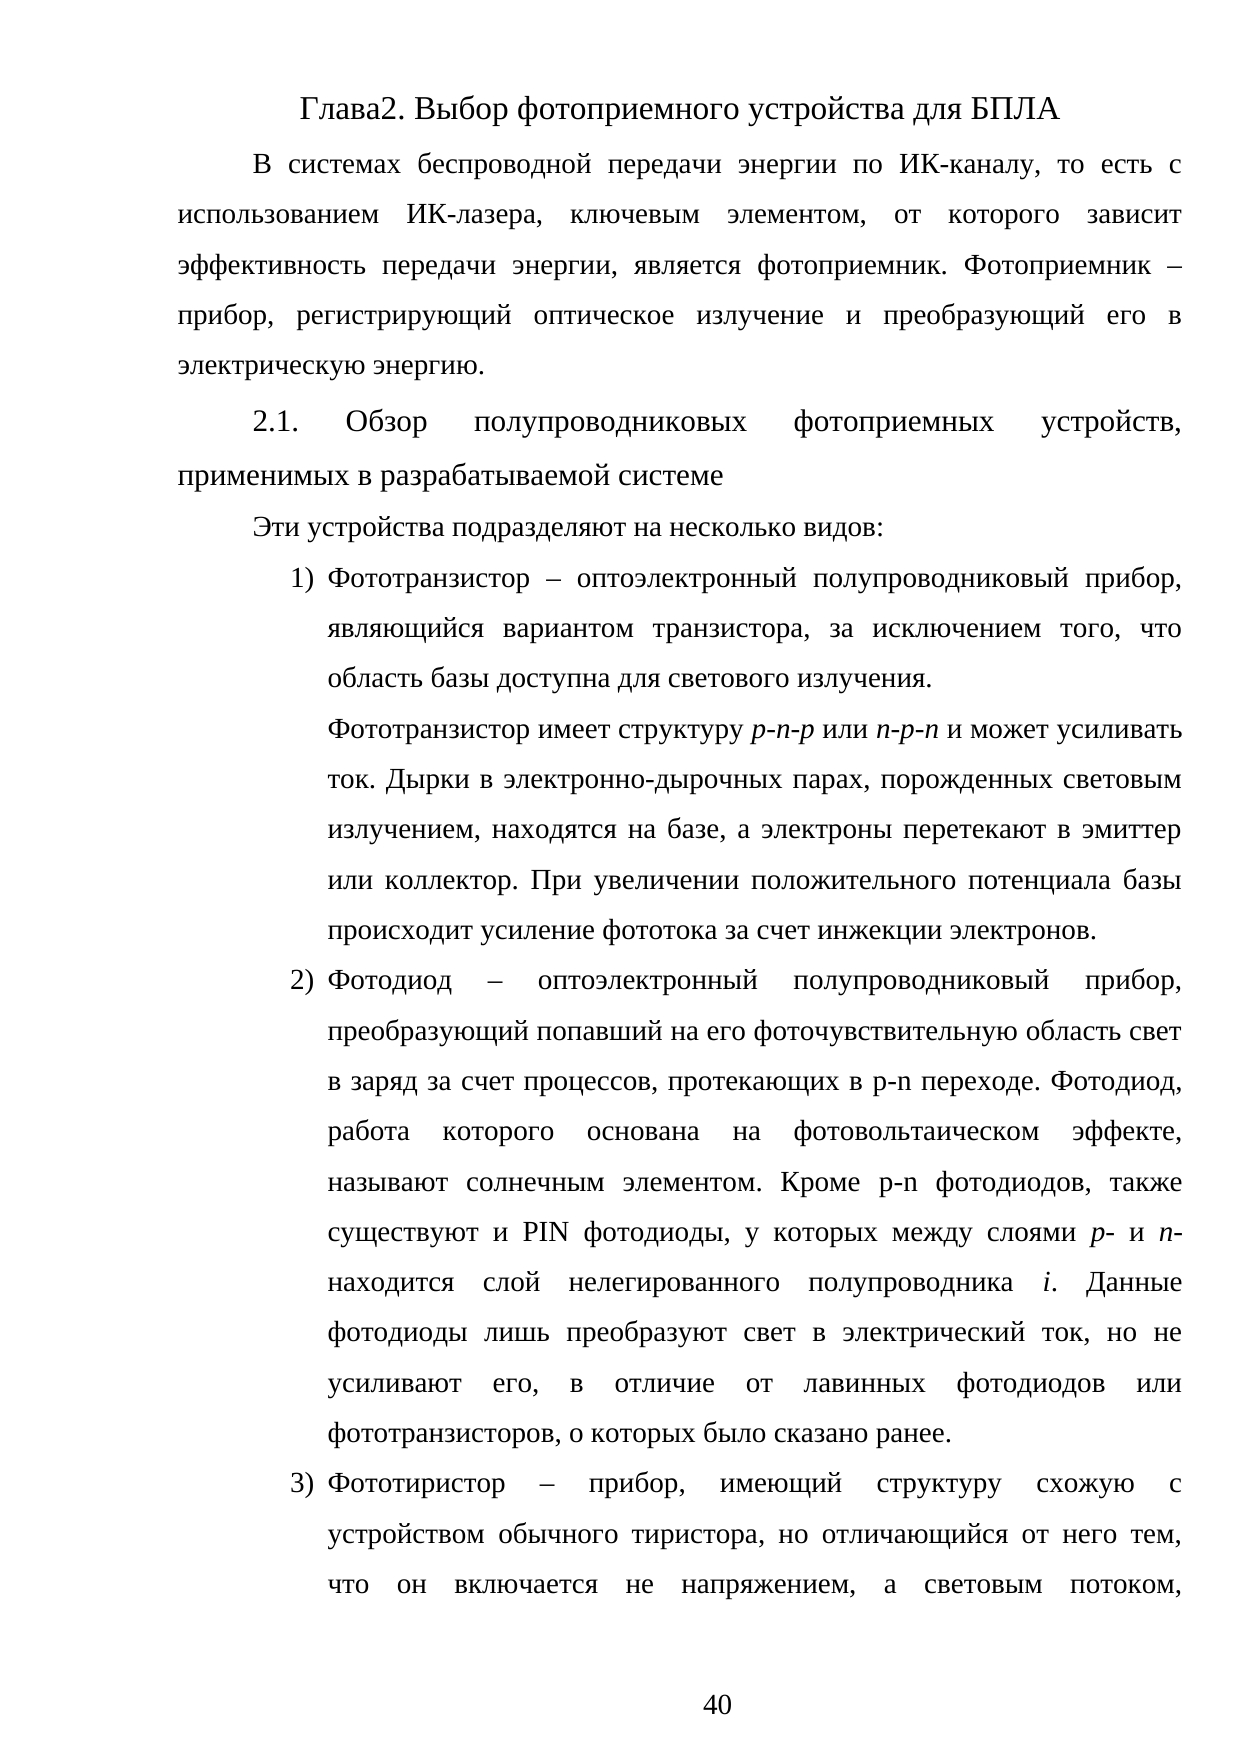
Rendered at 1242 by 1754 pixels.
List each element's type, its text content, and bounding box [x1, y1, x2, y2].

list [290, 1466, 1183, 1600]
text В системах беспроводной передачи энергии по ИК-каналу, то есть с использованием ИК-лазера, ключевым элементом, от которого зависит эффективность передачи энергии, является фотоприемник. Фотоприемник –прибор, регистрирующий оптическое излучение и преобразующий его в электрическую энергию. [177, 146, 1183, 381]
text Эти устройства подразделяют на несколько видов: [177, 509, 1183, 543]
list Фотодиод – оптоэлектронный полупроводниковый прибор, преобразующий попавший на его фоточувствительную область свет в заряд за счет процессов, протекающих в p-n переходе. Фотодиод, работа которого основана на фотовольтаическом эффекте, называют солнечным элементом. Кроме p-n фотодиодов, также существуют и PIN фотодиоды, у которых между слоями p- и n- находится слой нелегированного полупроводника i. Данные фотодиоды лишь преобразуют свет в электрический ток, но не усиливают его, в отличие от лавинных фотодиодов или фототранзисторов, о которых было сказано ранее. [290, 962, 1183, 1449]
list Фототранзистор имеет структуру p-n-p или n-p-n и может усиливать ток. Дырки в электронно-дырочных парах, порожденных световым излучением, находятся на базе, а электроны перетекают в эмиттер или коллектор. При увеличении положительного потенциала базы происходит усиление фототока за счет инжекции электронов. [327, 711, 1183, 946]
subtitle 2.1. Обзор полупроводниковых фотоприемных устройств, применимых в разрабатываемой системе [177, 402, 1183, 492]
list Фототранзистор – оптоэлектронный полупроводниковый прибор, являющийся вариантом транзистора, за исключением того, что область базы доступна для светового излучения. [290, 560, 1183, 694]
subtitle Глава2. Выбор фотоприемного устройства для БПЛА [177, 89, 1183, 127]
